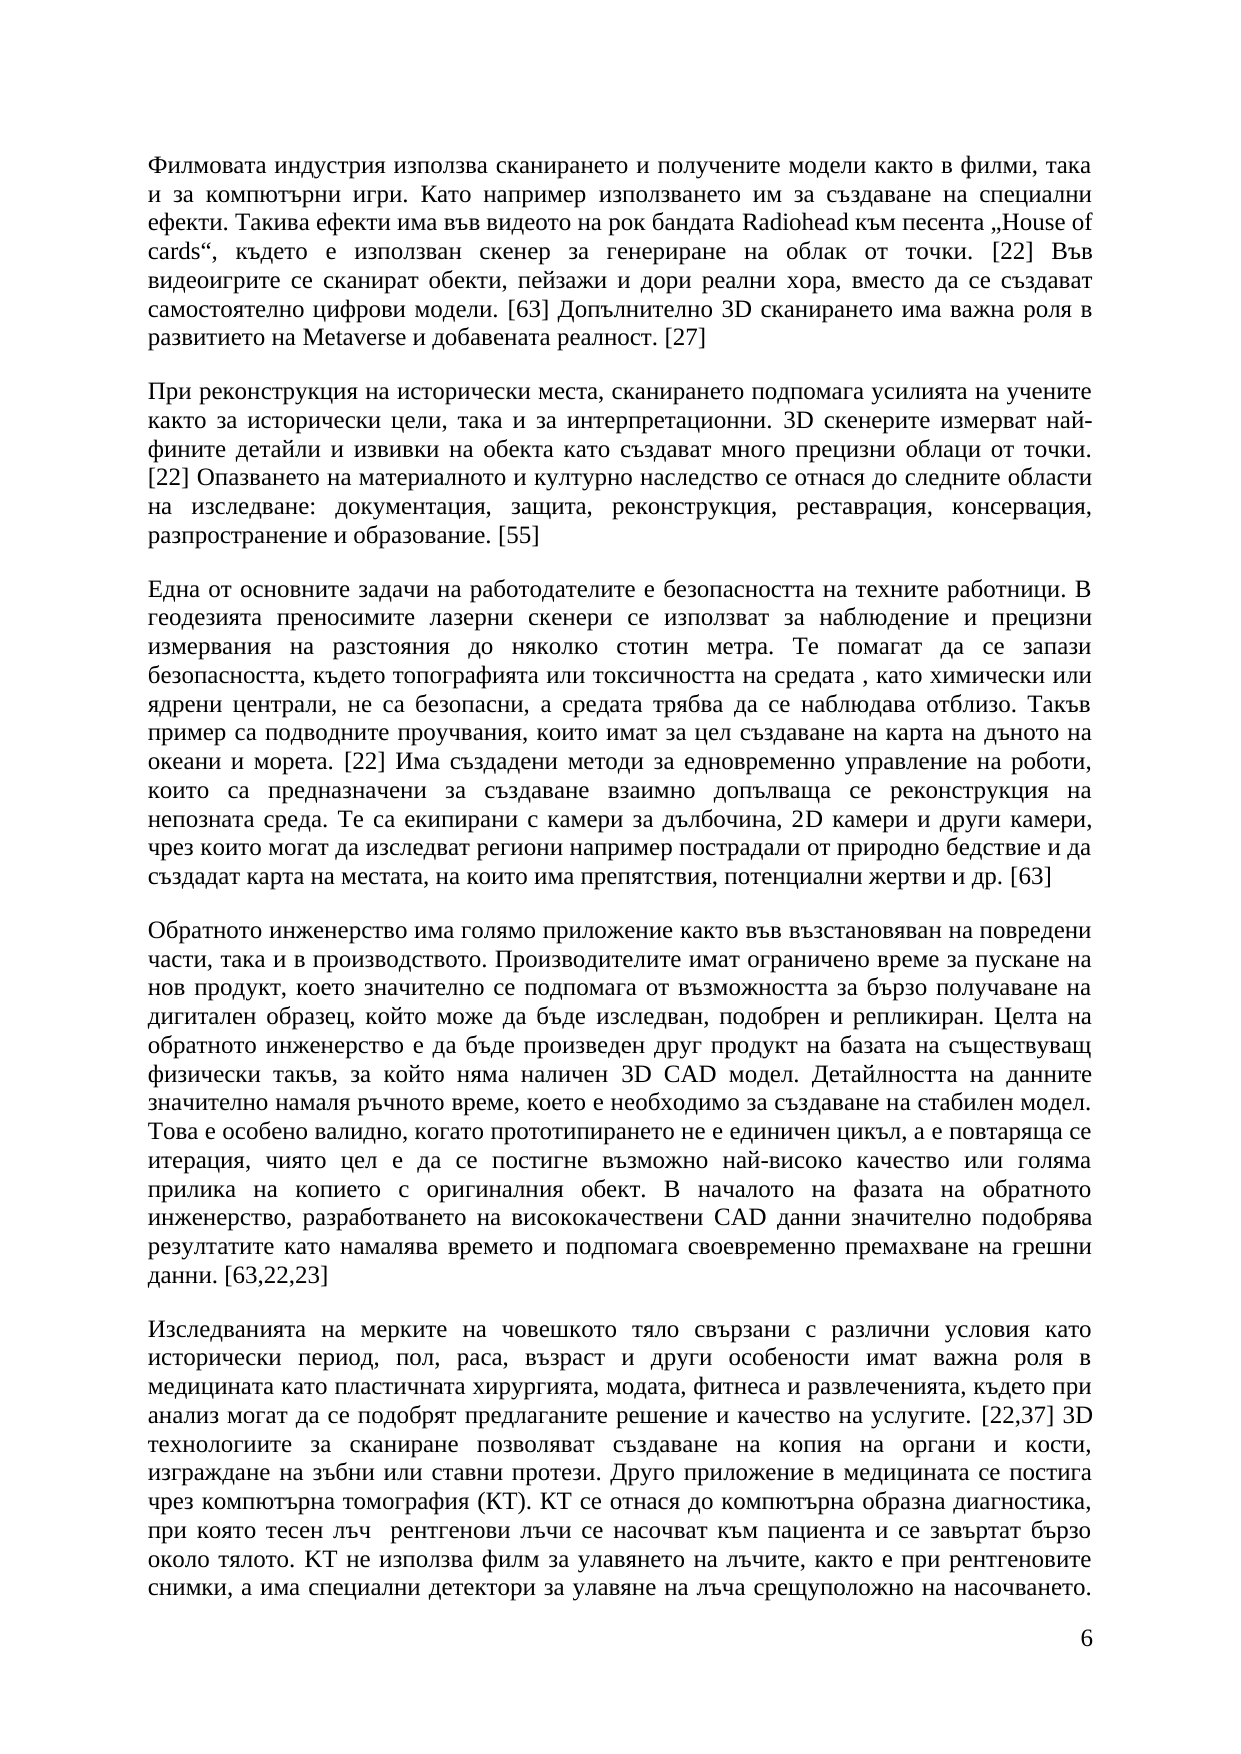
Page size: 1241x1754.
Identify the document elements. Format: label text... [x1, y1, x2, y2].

text Една от основните задачи на работодателите е безопасността на техните работници. В геодезията преносимите лазерни скенери се използват за наблюдение и прецизни измервания на разстояния до няколко стотин метра. Те помагат да се запази безопасността, където топографията или токсичността на средата , като химически или ядрени централи, не са безопасни, а средата трябва да се наблюдава отблизо. Такъв пример са подводните проучвания, които имат за цел създаване на карта на дъното на океани и морета. [22] Има създадени методи за едновременно управление на роботи, които са предназначени за създаване взаимно допълваща се реконструкция на непозната среда. Те са екипирани с камери за дълбочина, 2D камери и други камери, чрез които могат да изследват региони например пострадали от природно бедствие и да създадат карта на местата, на които има препятствия, потенциални жертви и др. [63] [148, 574, 1093, 890]
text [148, 1314, 1093, 1601]
text При реконструкция на исторически места, сканирането подпомага усилията на учените както за исторически цели, така и за интерпретационни. 3D скенерите измерват най-фините детайли и извивки на обекта като създават много прецизни облаци от точки. [22] Опазването на материалното и културно наследство се отнася до следните области на изследване: документация, защита, реконструкция, реставрация, консервация, разпространение и образование. [55] [148, 376, 1093, 549]
text Обратното инженерство има голямо приложение както във възстановяван на повредени части, така и в производството. Производителите имат ограничено време за пускане на нов продукт, което значително се подпомага от възможността за бързо получаване на дигитален образец, който може да бъде изследван, подобрен и репликиран. Целта на обратното инженерство е да бъде произведен друг продукт на базата на съществуващ физически такъв, за който няма наличен 3D CAD модел. Детайлността на данните значително намаля ръчното време, което е необходимо за създаване на стабилен модел. Това е особено валидно, когато прототипирането не е единичен цикъл, а е повтаряща се итерация, чиято цел е да се постигне възможно най-високо качество или голяма прилика на копието с оригиналния обект. В началото на фазата на обратното инженерство, разработването на висококачествени CAD данни значително подобрява резултатите като намалява времето и подпомага своевременно премахване на грешни данни. [63,22,23] [148, 915, 1093, 1289]
text Филмовата индустрия използва сканирането и получените модели както в филми, така и за компютърни игри. Като например използването им за създаване на специални ефекти. Такива ефекти има във видеото на рок бандата Radiohead към песента „House of cards“, където е използван скенер за генериране на облак от точки. [22] Във видеоигрите се сканират обекти, пейзажи и дори реални хора, вместо да се създават самостоятелно цифрови модели. [63] Допълнително 3D сканирането има важна роля в развитието на Metaverse и добавената реалност. [27] [148, 150, 1093, 351]
